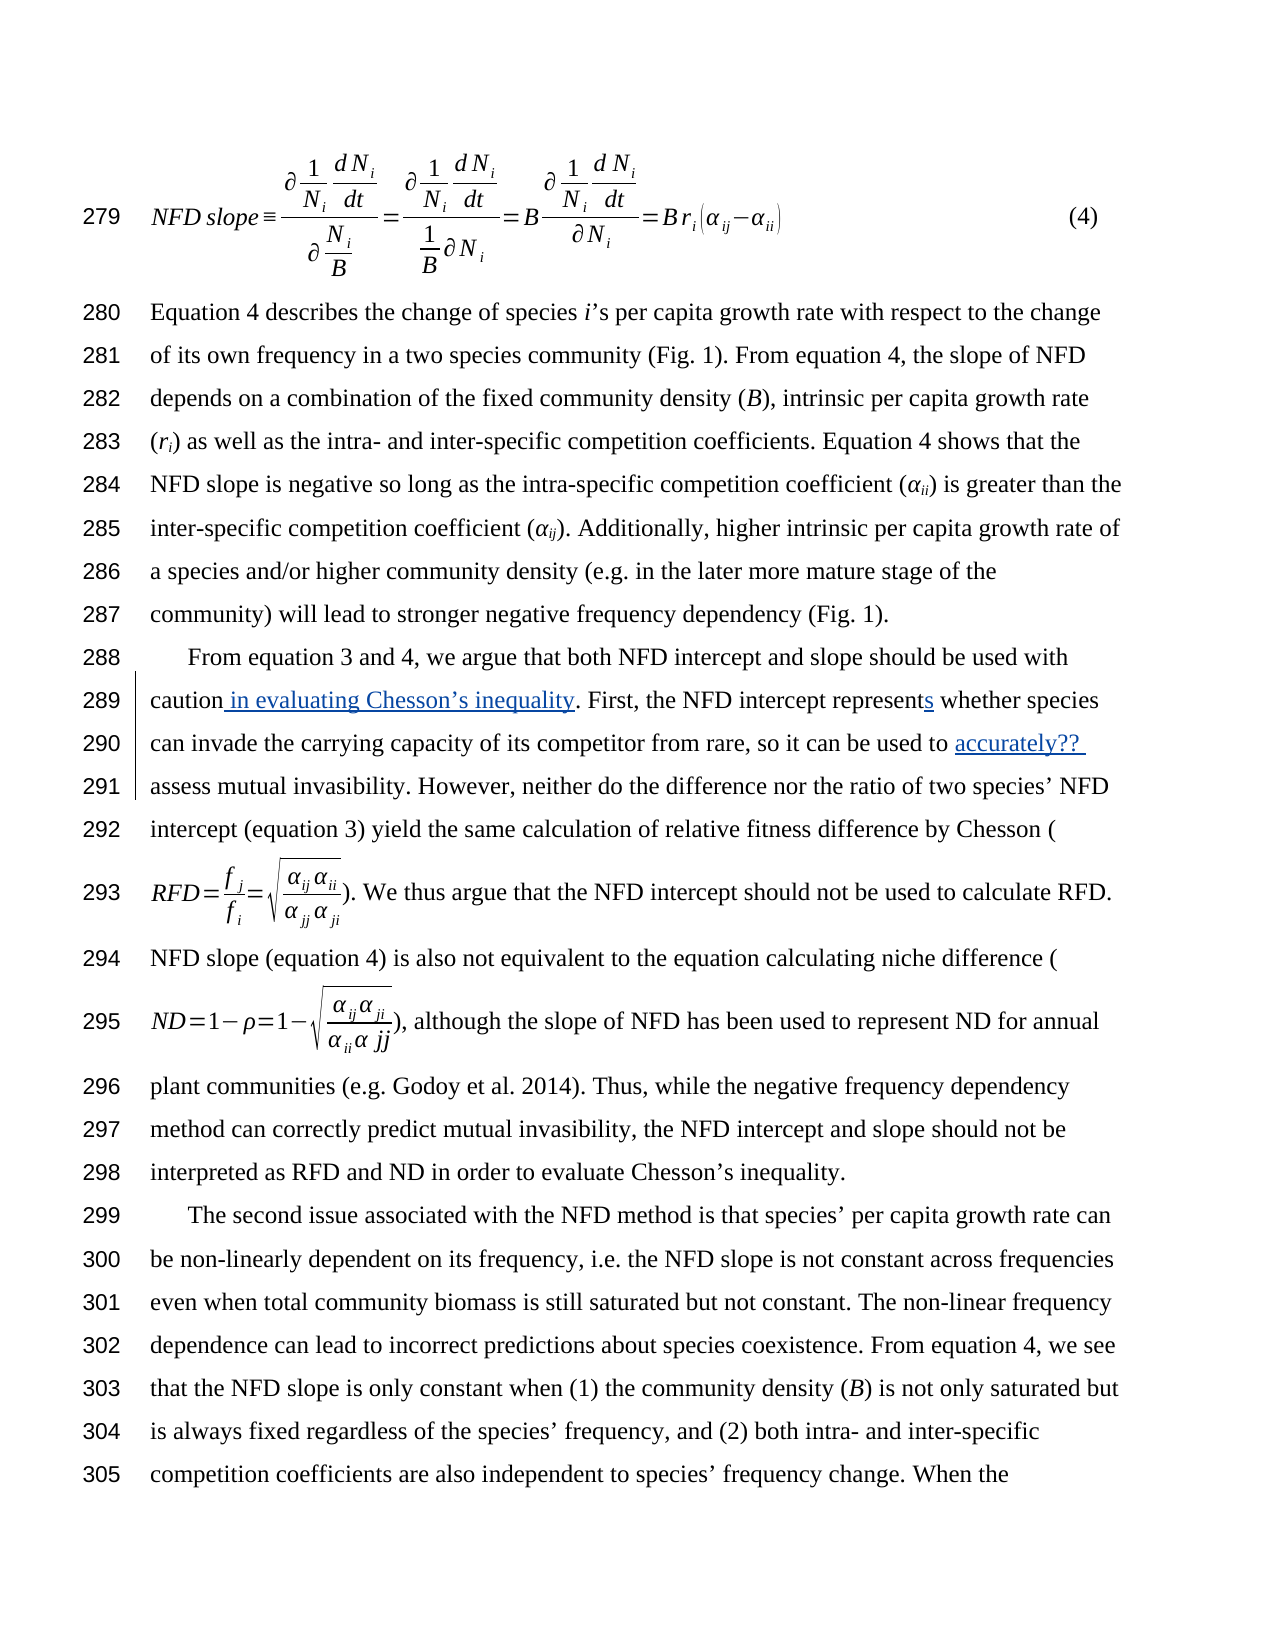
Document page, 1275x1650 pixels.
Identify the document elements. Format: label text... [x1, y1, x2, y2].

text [150, 1201, 1125, 1488]
text (4) [150, 150, 1125, 283]
text From equation 3 and 4, we argue that both NFD intercept and slope should be used with caution. First, the NFD intercept represent whether species can invade the carrying capacity of its competitor from rare, so it can be used to assess mutual invasibility. However, neither do the difference nor the ratio of two species’ NFD intercept (equation 3) yield the same calculation of relative fitness difference by Chesson (). We thus argue that the NFD intercept should not be used to calculate RFD. NFD slope (equation 4) is also not equivalent to the equation calculating niche difference (), although the slope of NFD has been used to represent ND for annual plant communities (e.g. Godoy et al. 2014). Thus, while the negative frequency dependency method can correctly predict mutual invasibility, the NFD intercept and slope should not be interpreted as RFD and ND in order to evaluate Chesson’s inequality. [150, 642, 1125, 1186]
text Equation 4 describes the change of species i’s per capita growth rate with respect to the change of its own frequency in a two species community (Fig. 1). From equation 4, the slope of NFD depends on a combination of the fixed community density (B), intrinsic per capita growth rate (ri) as well as the intra- and inter-specific competition coefficients. Equation 4 shows that the NFD slope is negative so long as the intra-specific competition coefficient (αii) is greater than the inter-specific competition coefficient (αij). Additionally, higher intrinsic per capita growth rate of a species and/or higher community density (e.g. in the later more mature stage of the community) will lead to stronger negative frequency dependency (Fig. 1). [150, 297, 1125, 628]
